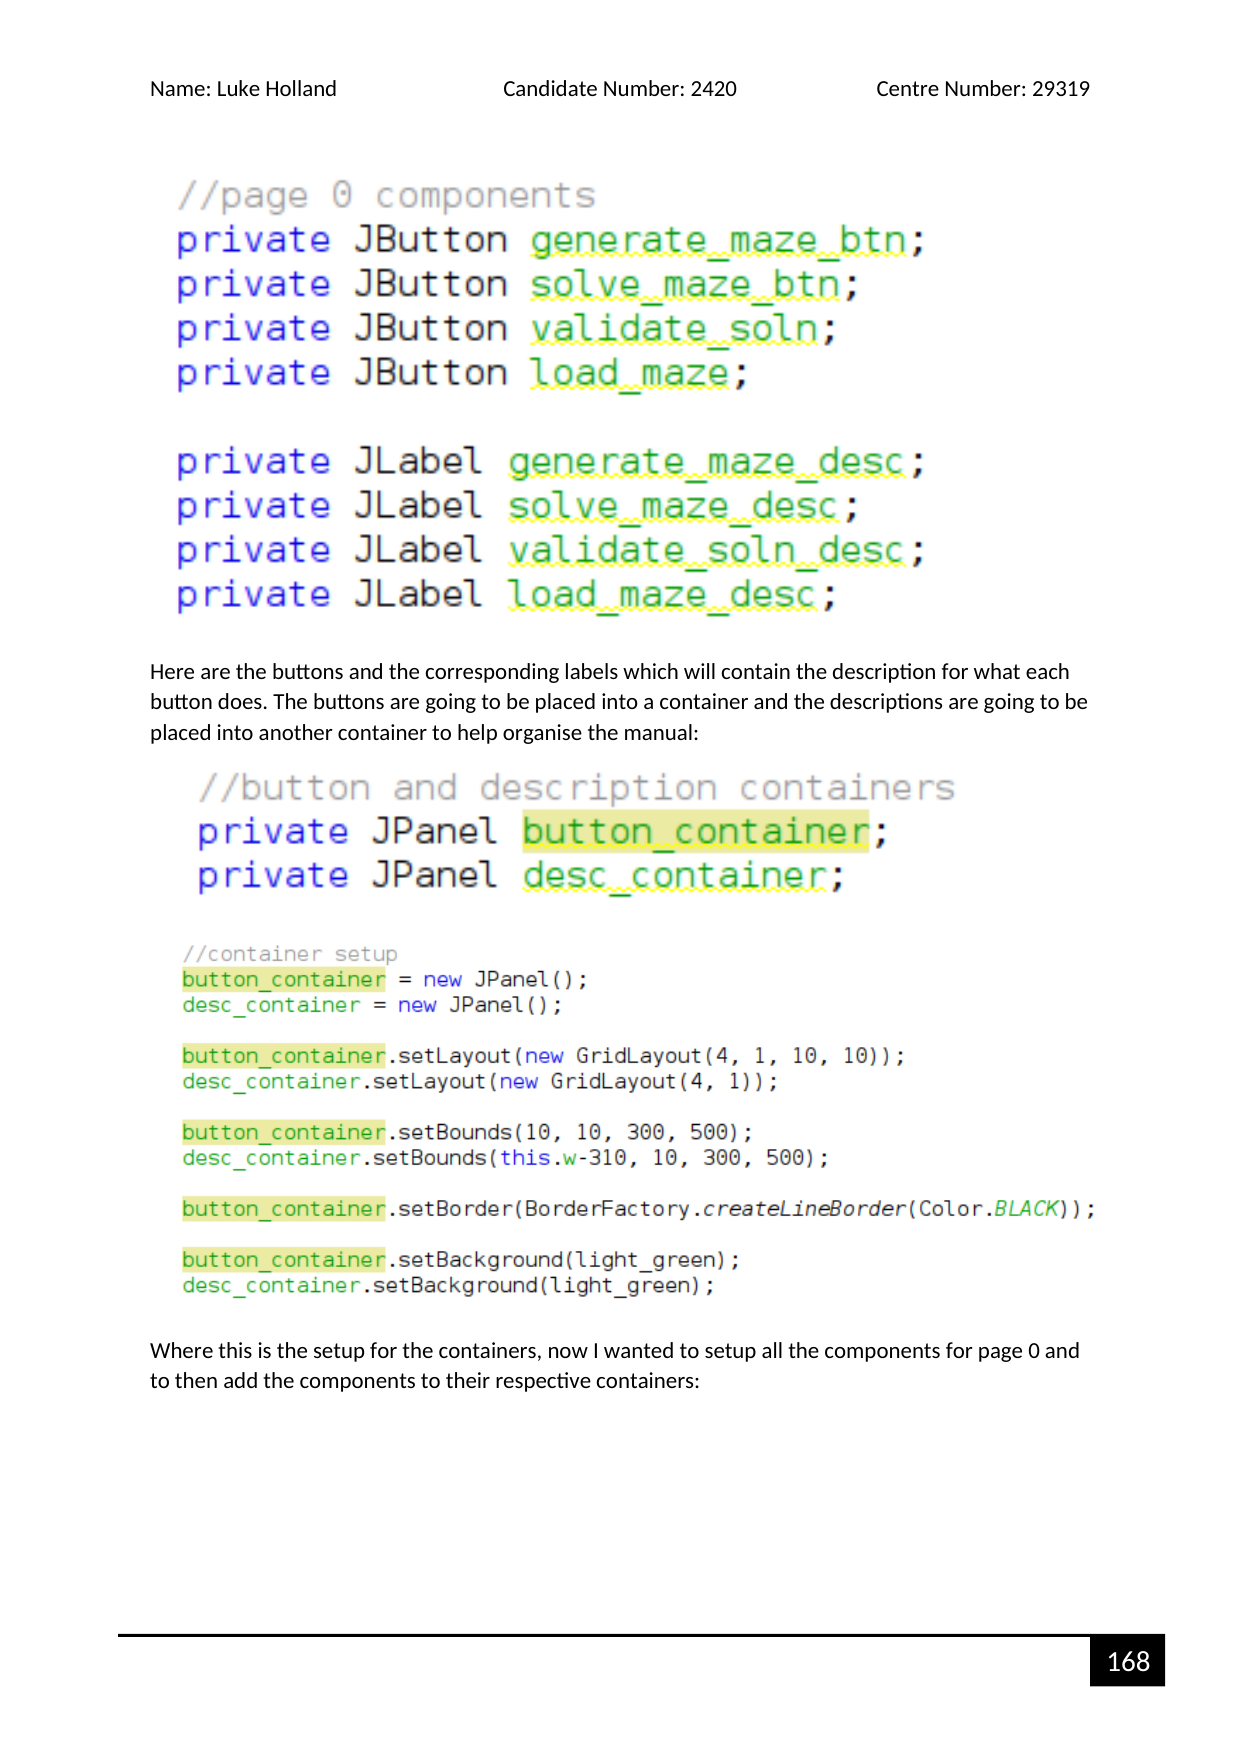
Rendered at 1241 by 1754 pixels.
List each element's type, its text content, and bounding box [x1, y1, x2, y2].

text Here are the buttons and the corresponding labels which will contain the description for what each button does. The buttons are going to be placed into a container and the descriptions are going to be placed into another container to help organise the manual: [150, 657, 1090, 746]
picture [150, 150, 955, 639]
picture [150, 930, 1094, 1318]
picture [150, 764, 988, 912]
text Where this is the setup for the containers, now I wanted to setup all the components for page 0 and to then add the components to their respective containers: [150, 1336, 1090, 1394]
